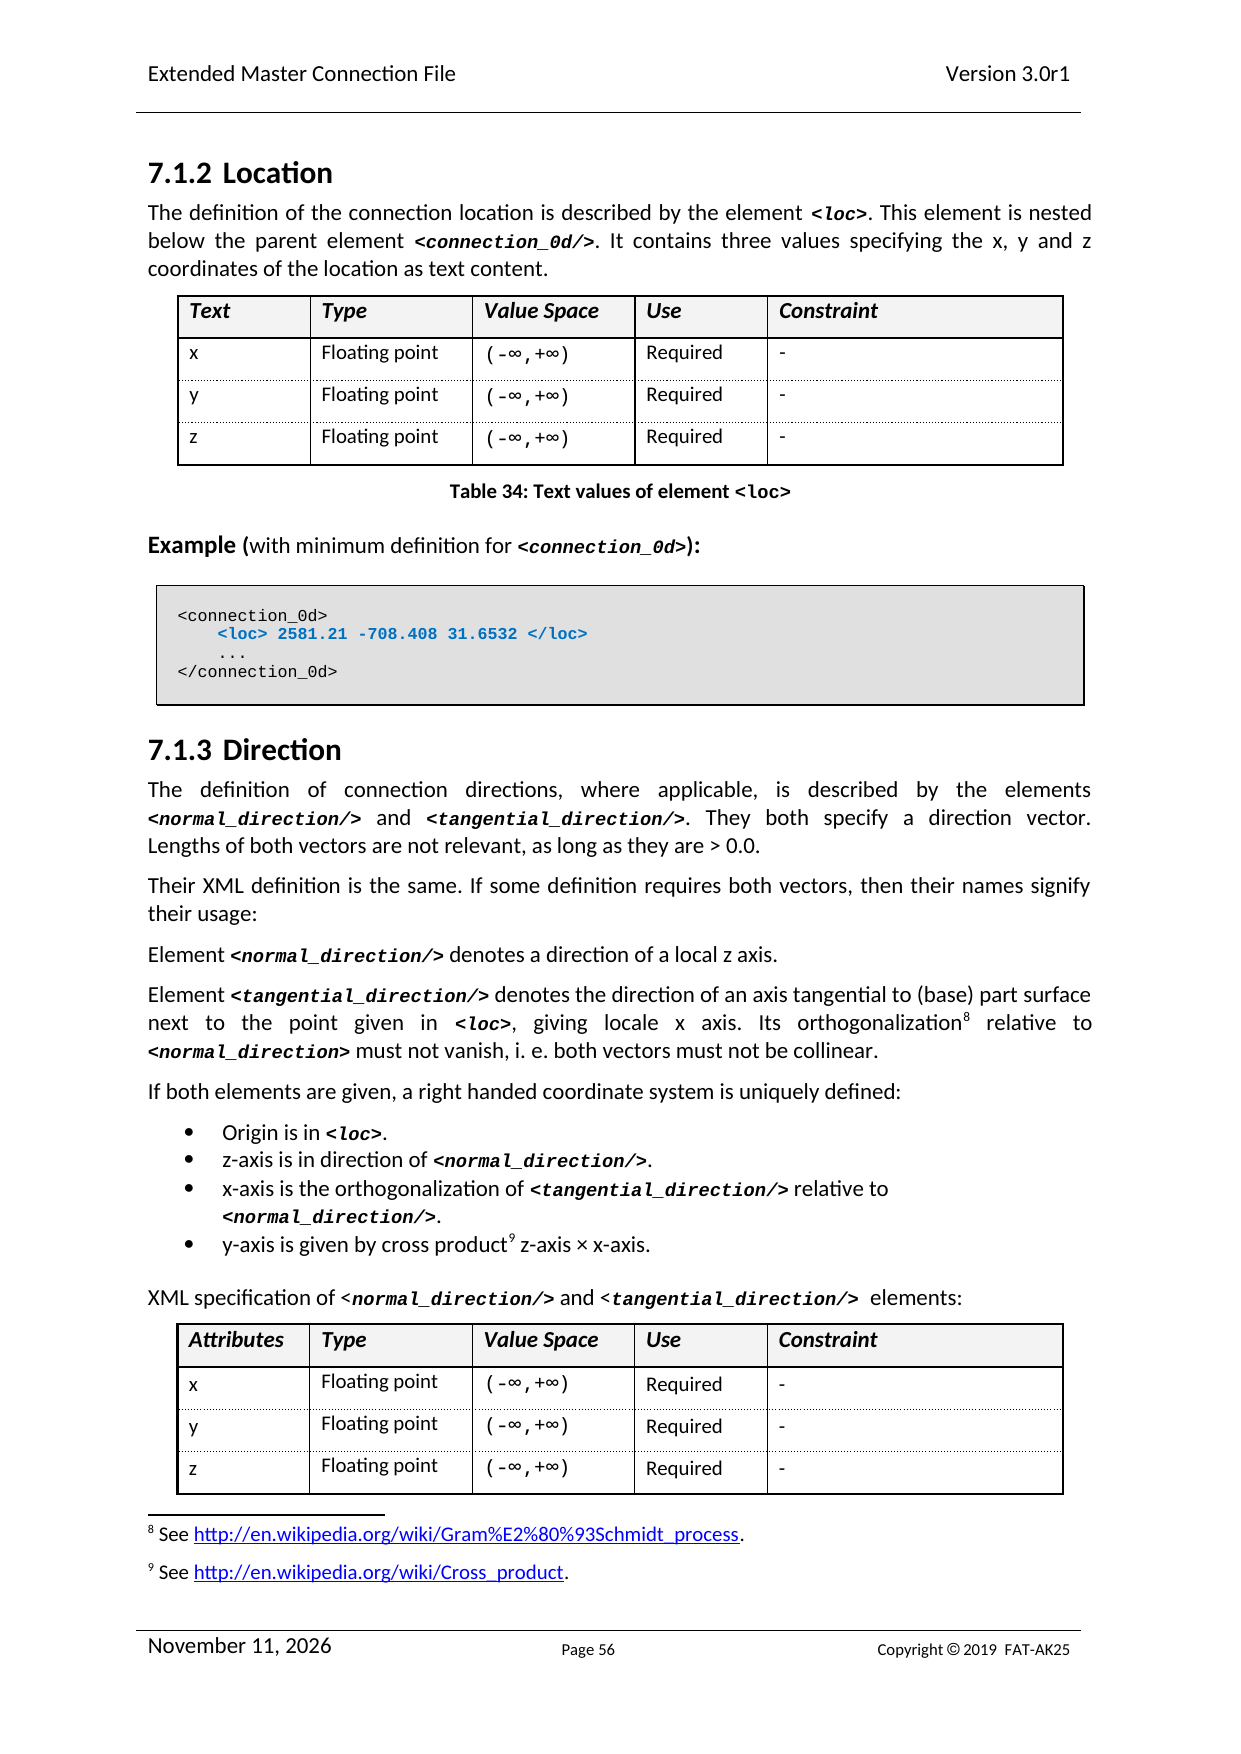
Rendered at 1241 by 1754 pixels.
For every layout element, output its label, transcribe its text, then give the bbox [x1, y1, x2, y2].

text XML specification of <normal_direction/> and <tangential_direction/> elements: [148, 1283, 1092, 1311]
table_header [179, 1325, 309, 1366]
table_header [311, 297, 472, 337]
text <connection_0d> [157, 604, 1083, 623]
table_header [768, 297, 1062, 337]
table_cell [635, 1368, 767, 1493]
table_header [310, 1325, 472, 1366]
subtitle Direction [148, 731, 1092, 769]
text ... [157, 642, 1083, 661]
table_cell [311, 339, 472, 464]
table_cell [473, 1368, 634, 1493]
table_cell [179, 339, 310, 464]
text Element <normal_direction/> denotes a direction of a local z axis. [148, 940, 1092, 968]
list Origin is in <loc>. [185, 1118, 1092, 1146]
text </connection_0d> [157, 661, 1083, 679]
subtitle Location [148, 154, 1092, 192]
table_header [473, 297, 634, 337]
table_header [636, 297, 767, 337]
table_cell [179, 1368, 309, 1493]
text The definition of connection directions, where applicable, is described by the elements <normal_direction/> and <tangential_direction/>. They both specify a direction vector. Lengths of both vectors are not relevant, as long as they are > 0.0. [148, 775, 1092, 859]
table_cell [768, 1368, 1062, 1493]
list x-axis is the orthogonalization of <tangential_direction/> relative to <normal_direction/>. [185, 1174, 1092, 1230]
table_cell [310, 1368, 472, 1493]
text Example (with minimum definition for <connection_0d>): [148, 529, 1092, 560]
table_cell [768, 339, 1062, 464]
list y-axis is given by cross product z-axis × x-axis. [185, 1230, 1092, 1258]
list z-axis is in direction of <normal_direction/>. [185, 1146, 1092, 1174]
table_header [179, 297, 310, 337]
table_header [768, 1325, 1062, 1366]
text Element <tangential_direction/> denotes the direction of an axis tangential to (base) part surface next to the point given in <loc>, giving locale x axis. Its orthogonalization relative to <normal_direction> must not vanish, i. e. both vectors must not be collinear. [148, 981, 1092, 1064]
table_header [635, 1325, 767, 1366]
text If both elements are given, a right handed coordinate system is uniquely defined: [148, 1077, 1092, 1105]
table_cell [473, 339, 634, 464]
text Their XML definition is the same. If some definition requires both vectors, then their names signify their usage: [148, 871, 1092, 927]
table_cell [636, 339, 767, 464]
text <loc> 2581.21 -708.408 31.6532 </loc> [157, 623, 1083, 642]
text The definition of the connection location is described by the element <loc>. This element is nested below the parent element <connection_0d/>. It contains three values specifying the x, y and z coordinates of the location as text content. [148, 198, 1092, 282]
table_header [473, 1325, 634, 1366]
